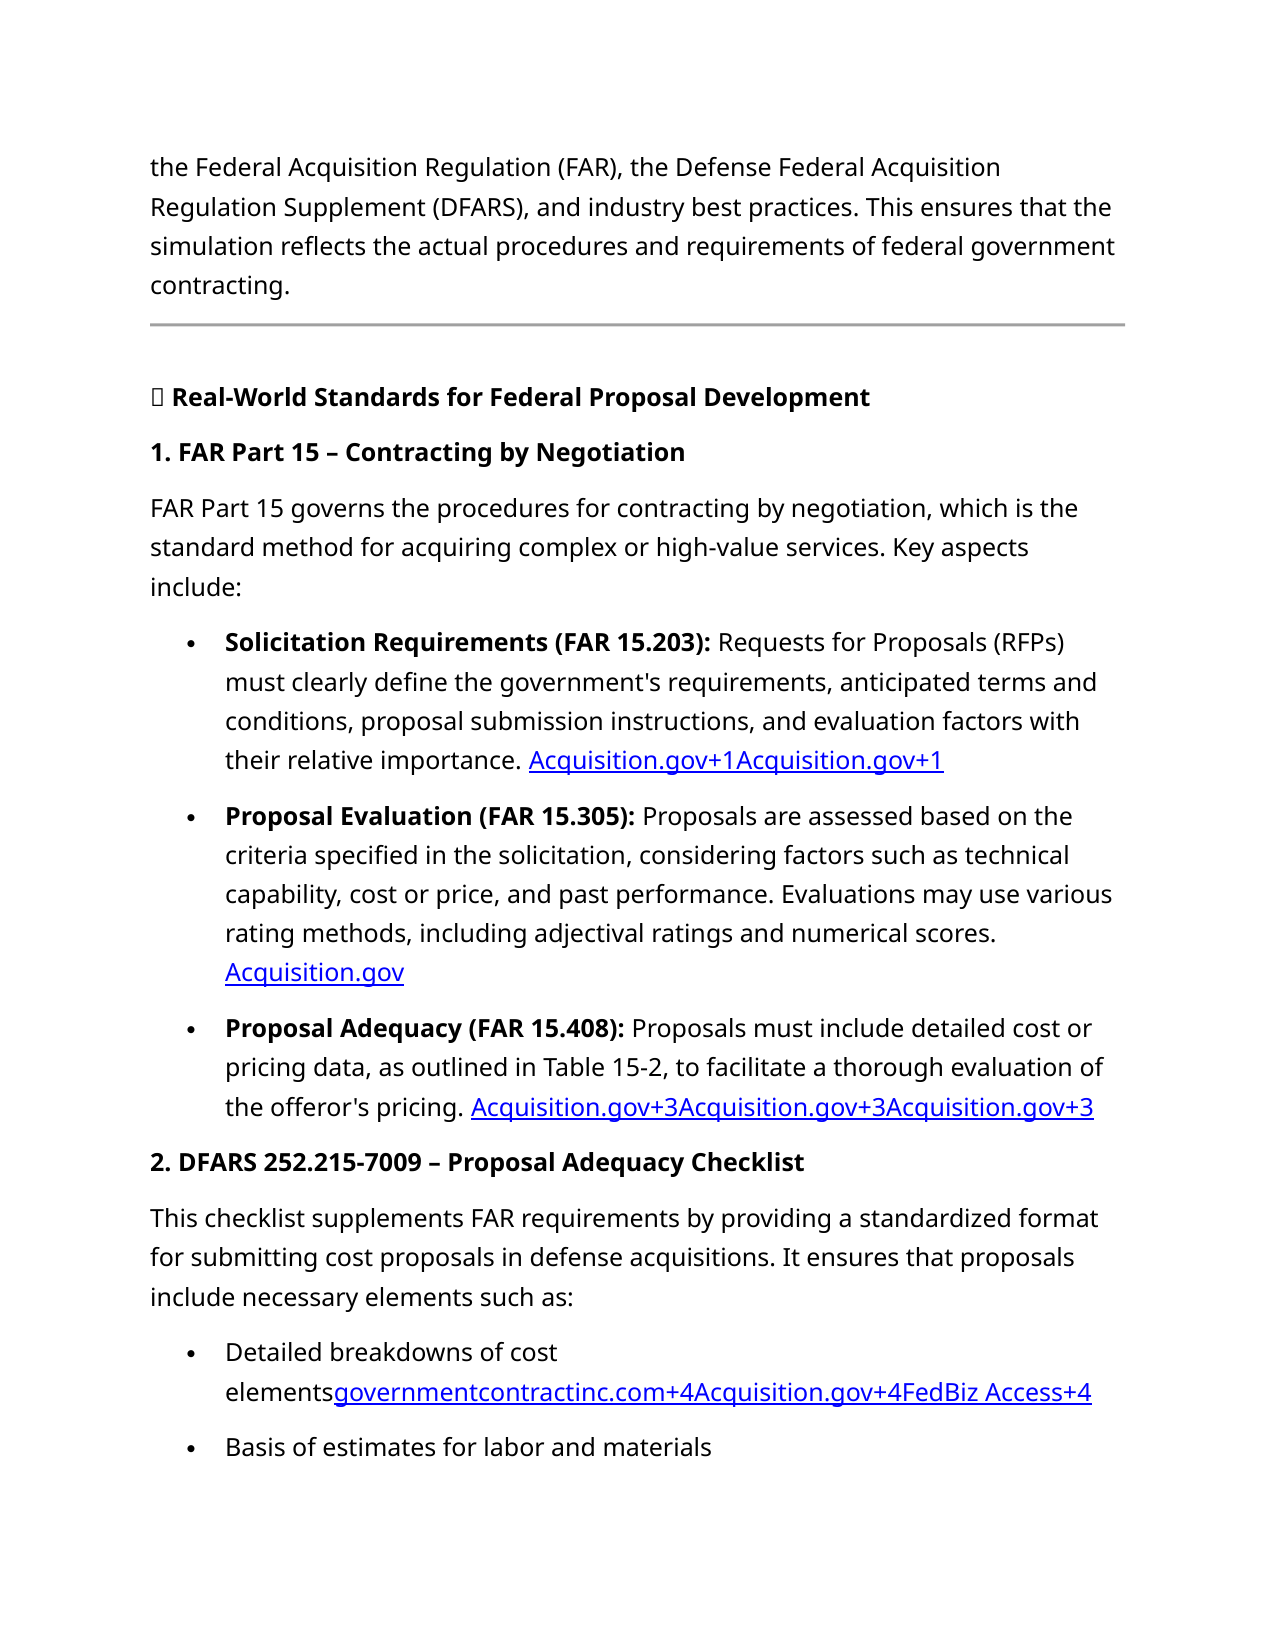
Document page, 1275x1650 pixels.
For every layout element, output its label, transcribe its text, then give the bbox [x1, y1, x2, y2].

list Detailed breakdowns of cost elementsgovernmentcontractinc.com+4Acquisition.gov+4FedBiz Access+4 [187, 1335, 1125, 1408]
list Proposal Adequacy (FAR 15.408): Proposals must include detailed cost or pricing data, as outlined in Table 15-2, to facilitate a thorough evaluation of the offeror's pricing. Acquisition.gov+3Acquisition.gov+3Acquisition.gov+3 [187, 1011, 1125, 1123]
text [150, 150, 1125, 302]
list Basis of estimates for labor and materials [187, 1430, 1125, 1464]
text 1. FAR Part 15 – Contracting by Negotiation [150, 435, 1125, 469]
list Proposal Evaluation (FAR 15.305): Proposals are assessed based on the criteria specified in the solicitation, considering factors such as technical capability, cost or price, and past performance. Evaluations may use various rating methods, including adjectival ratings and numerical scores. Acquisition.gov [187, 798, 1125, 989]
text FAR Part 15 governs the procedures for contracting by negotiation, which is the standard method for acquiring complex or high-value services. Key aspects include: [150, 491, 1125, 603]
text 2. DFARS 252.215-7009 – Proposal Adequacy Checklist [150, 1145, 1125, 1179]
text 🧭 Real-World Standards for Federal Proposal Development [150, 379, 1125, 413]
text This checklist supplements FAR requirements by providing a standardized format for submitting cost proposals in defense acquisitions. It ensures that proposals include necessary elements such as: [150, 1201, 1125, 1313]
list Solicitation Requirements (FAR 15.203): Requests for Proposals (RFPs) must clearly define the government's requirements, anticipated terms and conditions, proposal submission instructions, and evaluation factors with their relative importance. Acquisition.gov+1Acquisition.gov+1 [187, 625, 1125, 777]
